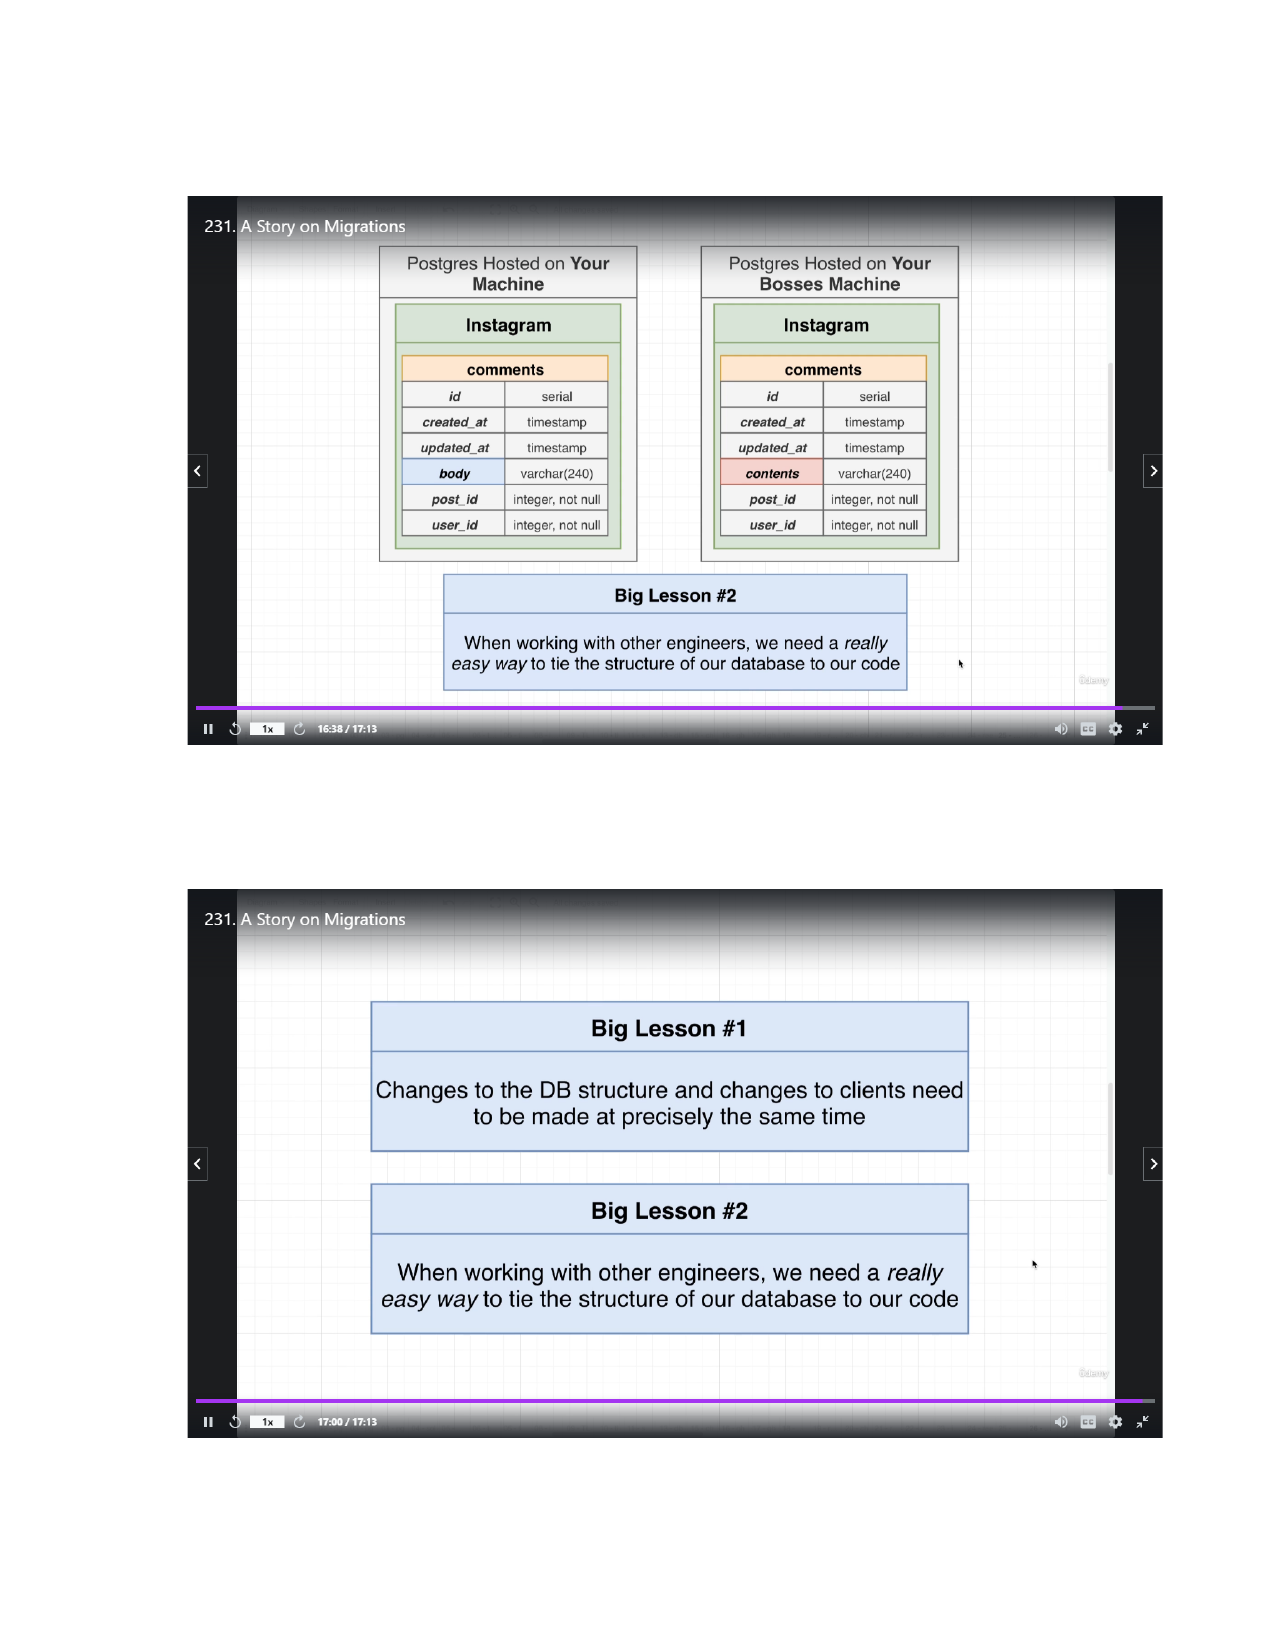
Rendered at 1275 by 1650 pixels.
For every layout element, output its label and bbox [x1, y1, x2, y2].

picture [187, 196, 1163, 745]
picture [187, 889, 1163, 1438]
